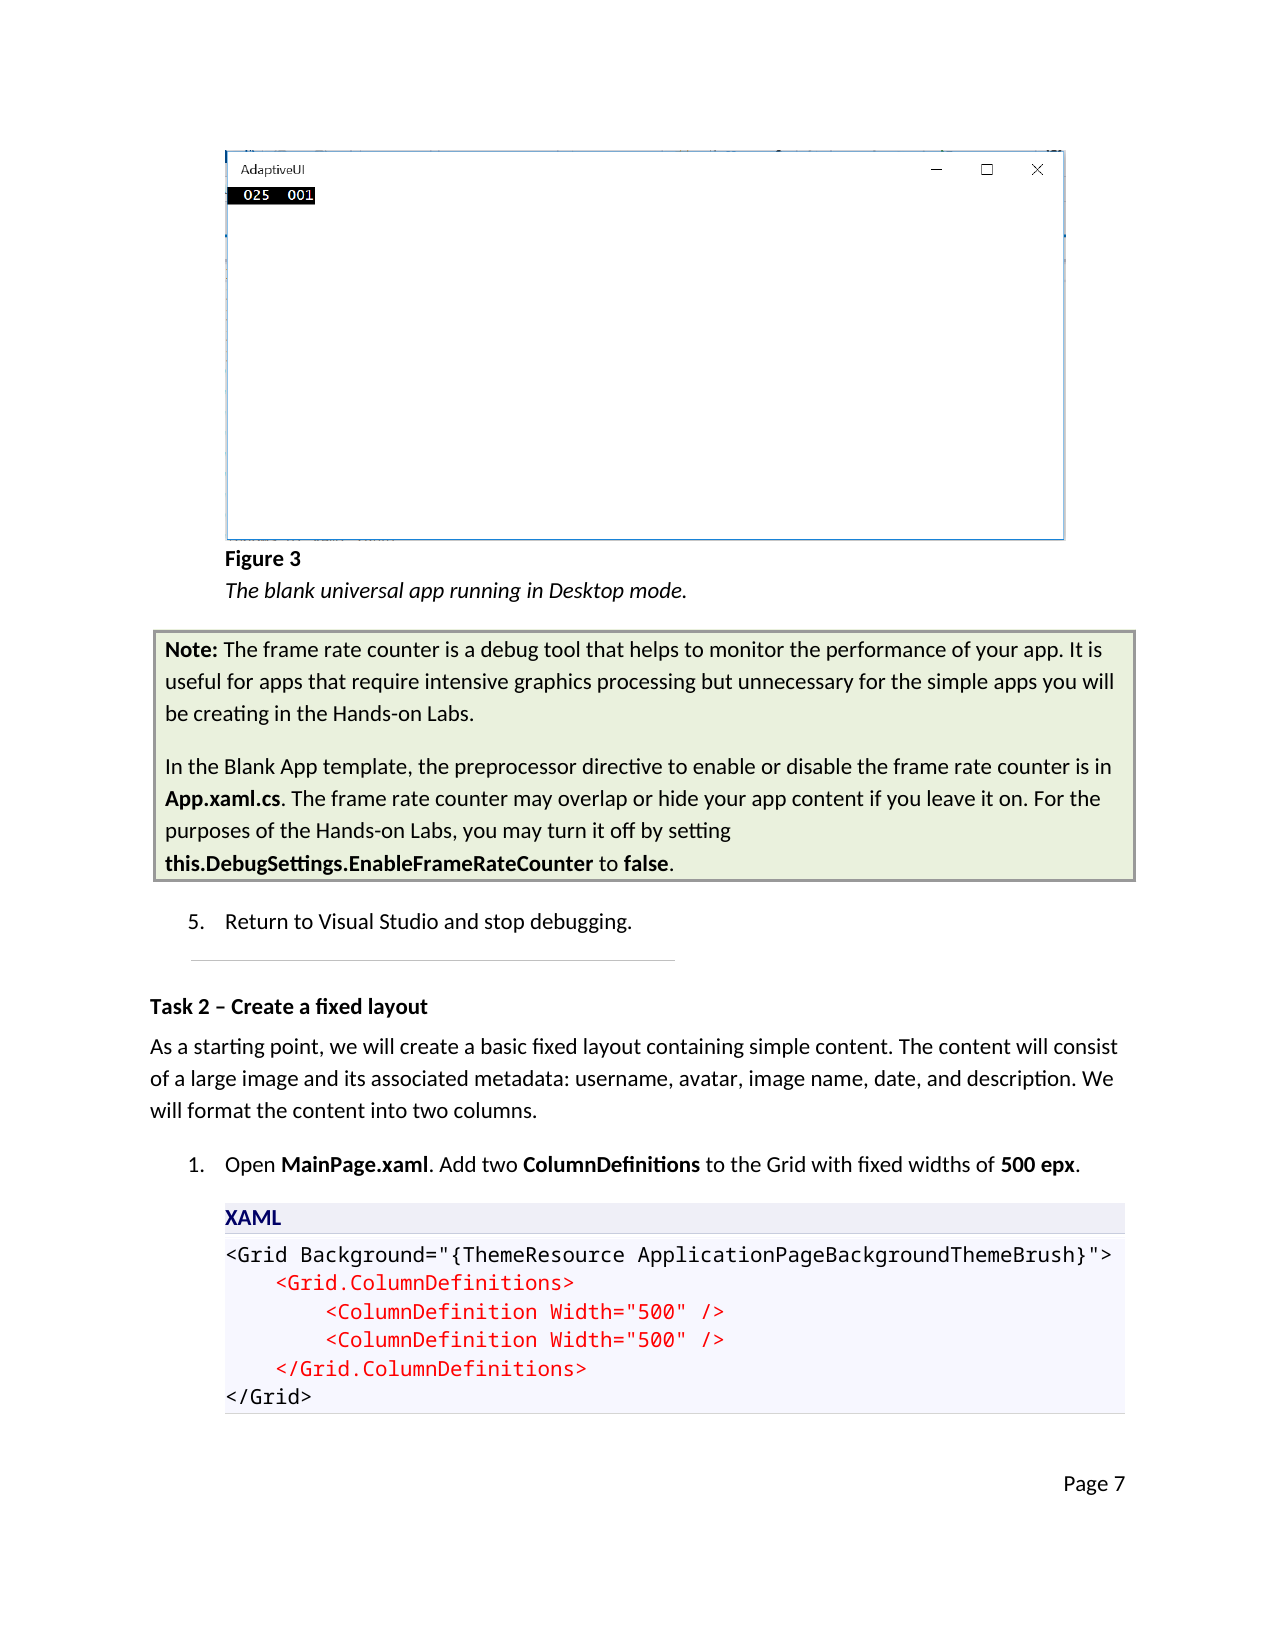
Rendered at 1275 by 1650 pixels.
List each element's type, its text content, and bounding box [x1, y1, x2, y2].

list Open MainPage.xaml. Add two ColumnDefinitions to the Grid with fixed widths of 500 epx. [187, 1150, 1125, 1178]
text Note: The frame rate counter is a debug tool that helps to monitor the performance of your app. It is useful for apps that require intensive graphics processing but unnecessary for the simple apps you will be creating in the Hands-on Labs. [156, 633, 1133, 727]
text <Grid.ColumnDefinitions> [225, 1266, 1125, 1294]
text Figure 3 [150, 544, 1125, 572]
text Task 2 – Create a fixed layout [150, 992, 1125, 1020]
text <ColumnDefinition Width="500" /> [225, 1294, 1125, 1323]
text </Grid.ColumnDefinitions> [225, 1351, 1125, 1380]
text XAML [225, 1203, 1125, 1233]
text Return to Visual Studio and stop debugging. [187, 907, 1125, 935]
text </Grid> [225, 1380, 1125, 1413]
picture [225, 150, 1066, 541]
text <ColumnDefinition Width="500" /> [225, 1323, 1125, 1351]
text In the Blank App template, the preprocessor directive to enable or disable the frame rate counter is in App.xaml.cs. The frame rate counter may overlap or hide your app content if you leave it on. For the purposes of the Hands-on Labs, you may turn it off by setting this.DebugSettings.EnableFrameRateCounter to false. [156, 747, 1133, 879]
text <Grid Background="{ThemeResource ApplicationPageBackgroundThemeBrush}"> [225, 1239, 1125, 1266]
text The blank universal app running in Desktop mode. [150, 577, 1125, 604]
text As a starting point, we will create a basic fixed layout containing simple content. The content will consist of a large image and its associated metadata: username, avatar, image name, date, and description. We will format the content into two columns. [150, 1032, 1125, 1125]
